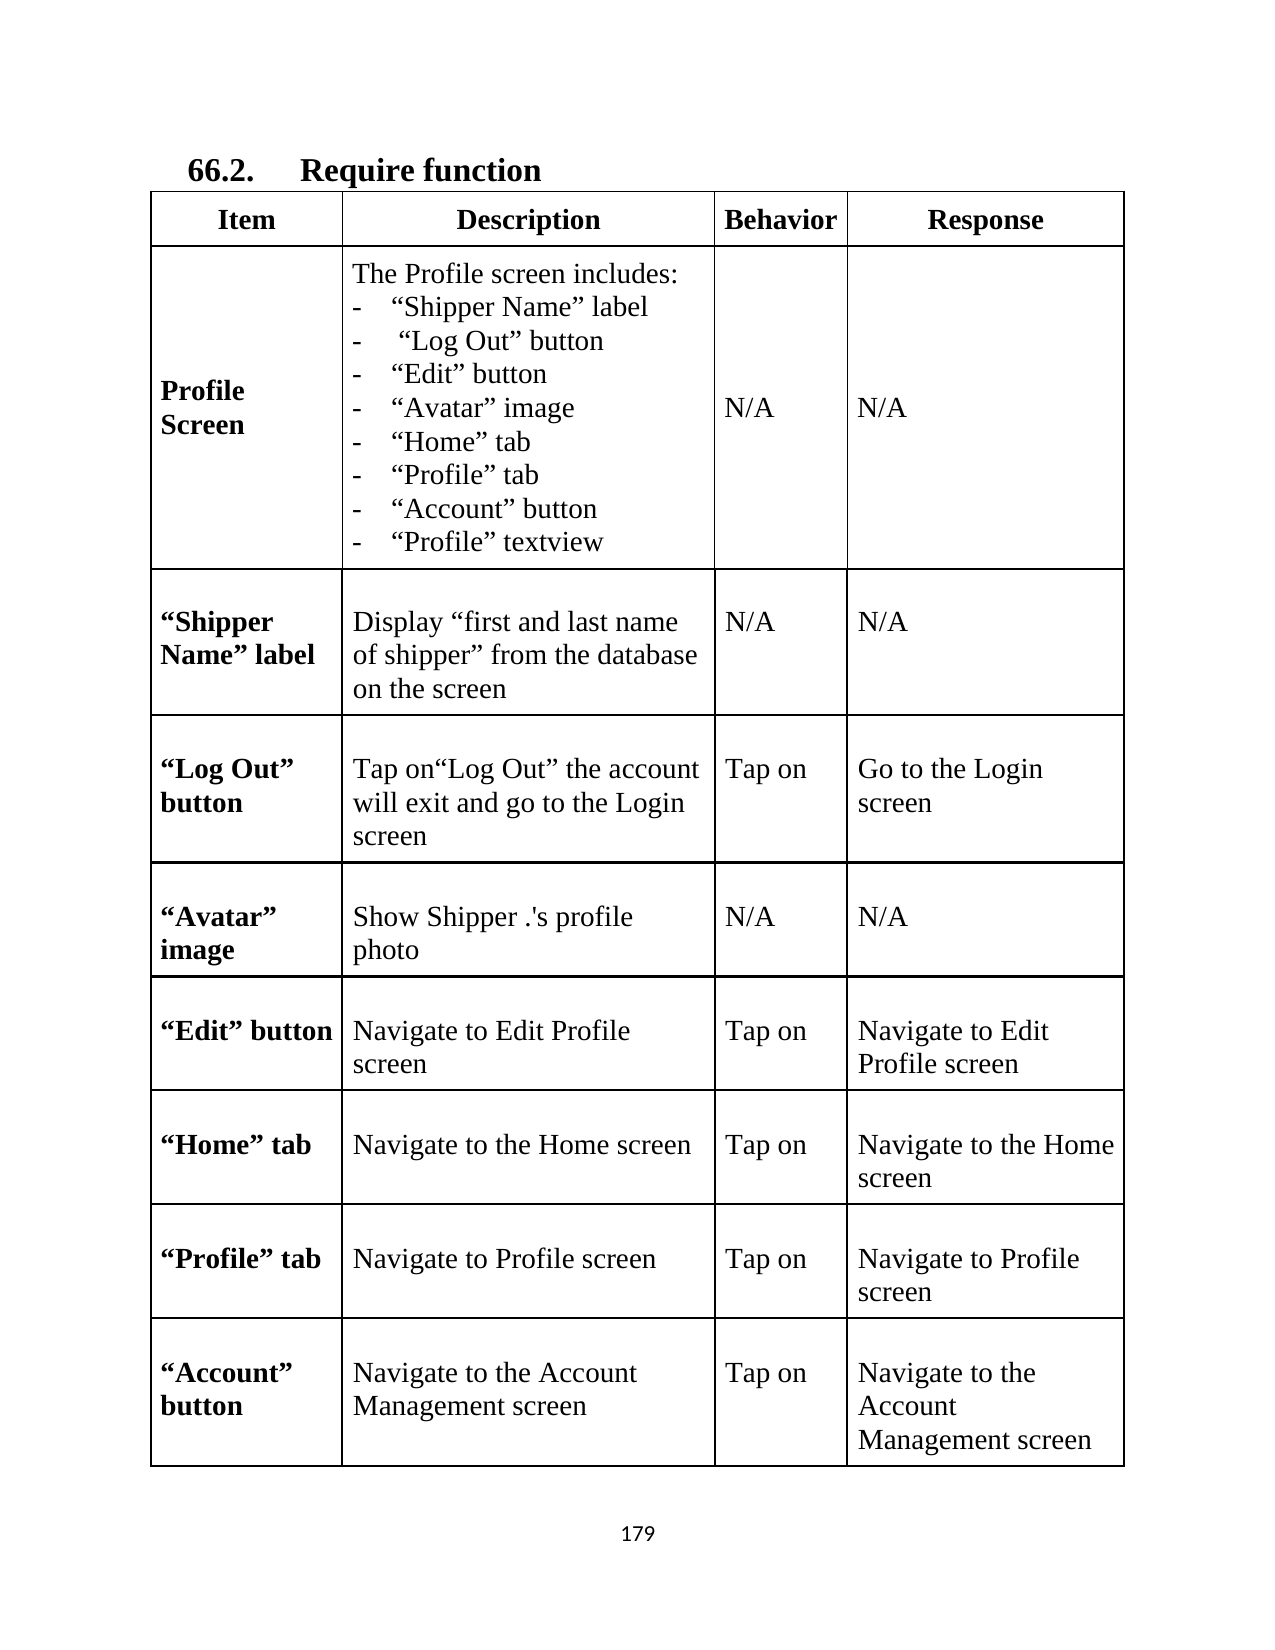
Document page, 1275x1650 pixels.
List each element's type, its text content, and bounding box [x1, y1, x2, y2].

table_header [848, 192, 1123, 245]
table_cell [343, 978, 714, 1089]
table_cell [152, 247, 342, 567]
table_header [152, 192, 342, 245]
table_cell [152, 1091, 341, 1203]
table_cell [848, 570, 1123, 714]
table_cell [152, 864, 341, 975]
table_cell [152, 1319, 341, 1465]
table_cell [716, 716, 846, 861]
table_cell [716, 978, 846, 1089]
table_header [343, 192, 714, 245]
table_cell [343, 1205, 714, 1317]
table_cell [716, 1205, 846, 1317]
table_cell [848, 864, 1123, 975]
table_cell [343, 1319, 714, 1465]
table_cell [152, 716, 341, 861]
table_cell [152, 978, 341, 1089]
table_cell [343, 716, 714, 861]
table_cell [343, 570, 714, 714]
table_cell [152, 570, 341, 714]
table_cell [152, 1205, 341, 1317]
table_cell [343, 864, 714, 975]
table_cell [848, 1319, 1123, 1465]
subtitle Require function [187, 150, 1125, 188]
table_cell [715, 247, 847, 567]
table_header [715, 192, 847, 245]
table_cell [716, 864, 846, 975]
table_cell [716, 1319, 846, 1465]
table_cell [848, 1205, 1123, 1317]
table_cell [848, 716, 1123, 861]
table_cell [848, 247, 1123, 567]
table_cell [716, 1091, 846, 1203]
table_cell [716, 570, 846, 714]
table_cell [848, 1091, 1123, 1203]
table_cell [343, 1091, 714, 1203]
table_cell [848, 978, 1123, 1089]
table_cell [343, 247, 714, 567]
